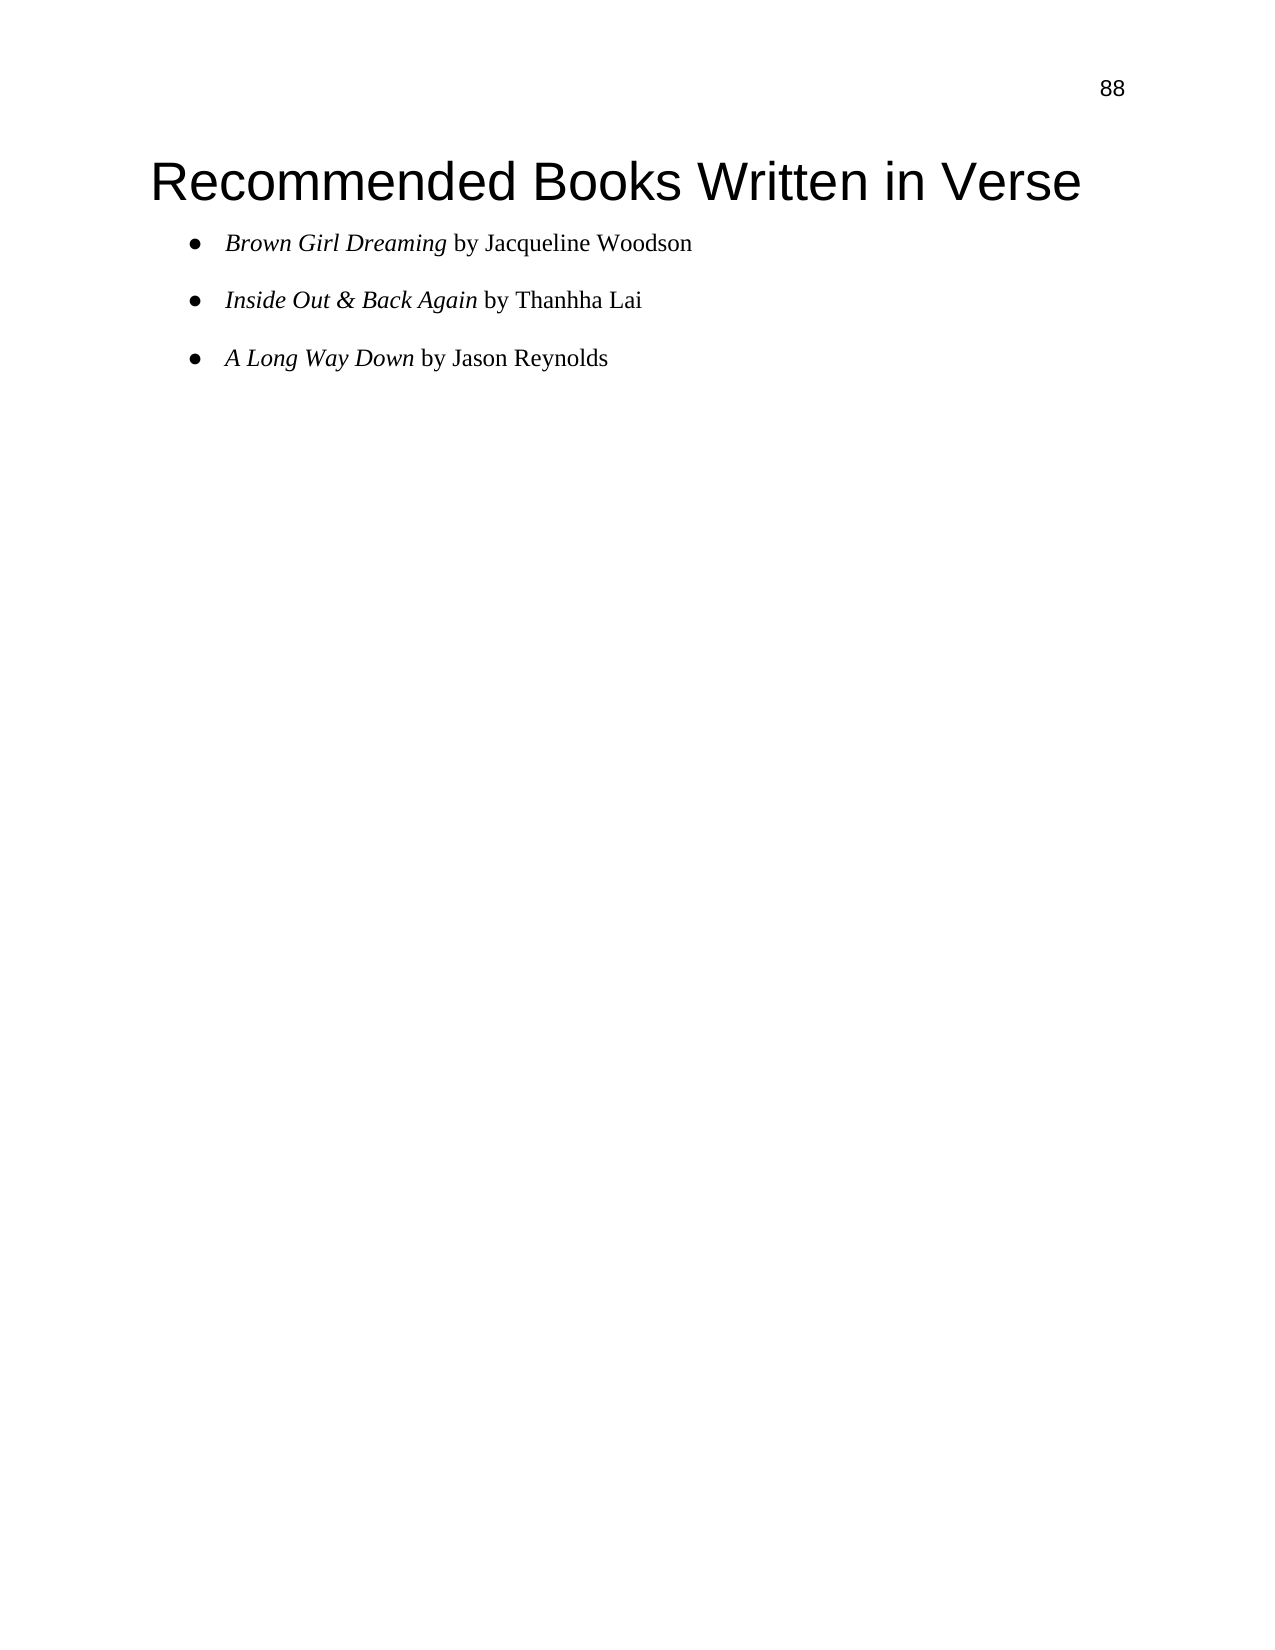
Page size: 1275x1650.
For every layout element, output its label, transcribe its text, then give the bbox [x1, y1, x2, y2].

list A Long Way Down by Jason Reynolds [187, 343, 1125, 372]
list Brown Girl Dreaming by Jacqueline Woodson [187, 228, 1125, 257]
list Inside Out & Back Again by Thanhha Lai [187, 285, 1125, 314]
title Recommended Books Written in Verse [150, 150, 1125, 212]
